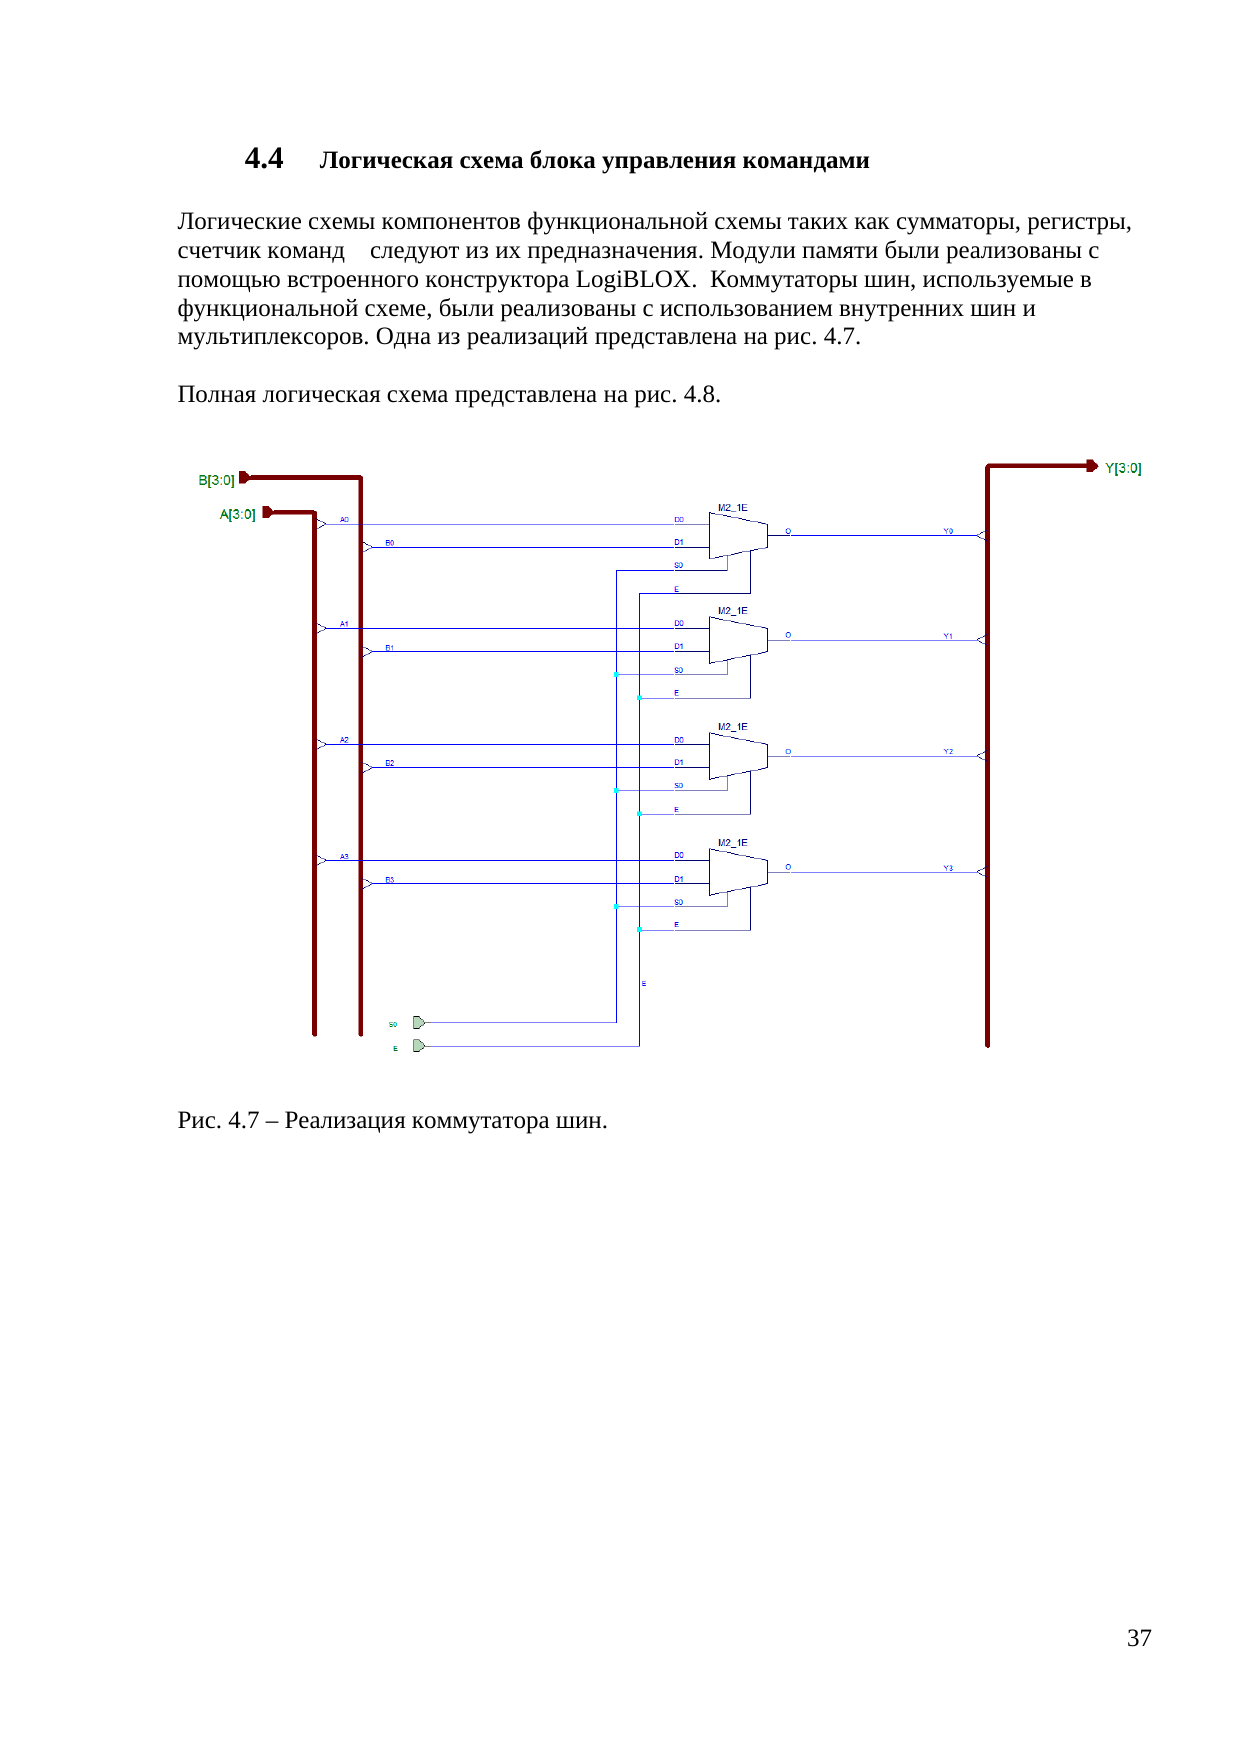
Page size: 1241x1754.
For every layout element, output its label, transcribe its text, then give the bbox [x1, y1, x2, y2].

text Полная логическая схема представлена на рис. 4.8. [177, 379, 1152, 408]
subtitle Логическая схема блока управления командами [244, 139, 1152, 175]
text Рис. 4.7 – Реализация коммутатора шин. [177, 1105, 1152, 1134]
text Логические схемы компонентов функциональной схемы таких как сумматоры, регистры, счетчик команд следуют из их предназначения. Модули памяти были реализованы с помощью встроенного конструктора LogiBLOX. Коммутаторы шин, используемые в функциональной схеме, были реализованы с использованием внутренних шин и мультиплексоров. Одна из реализаций представлена на рис. 4.7. [177, 206, 1152, 350]
picture [177, 436, 1152, 1077]
